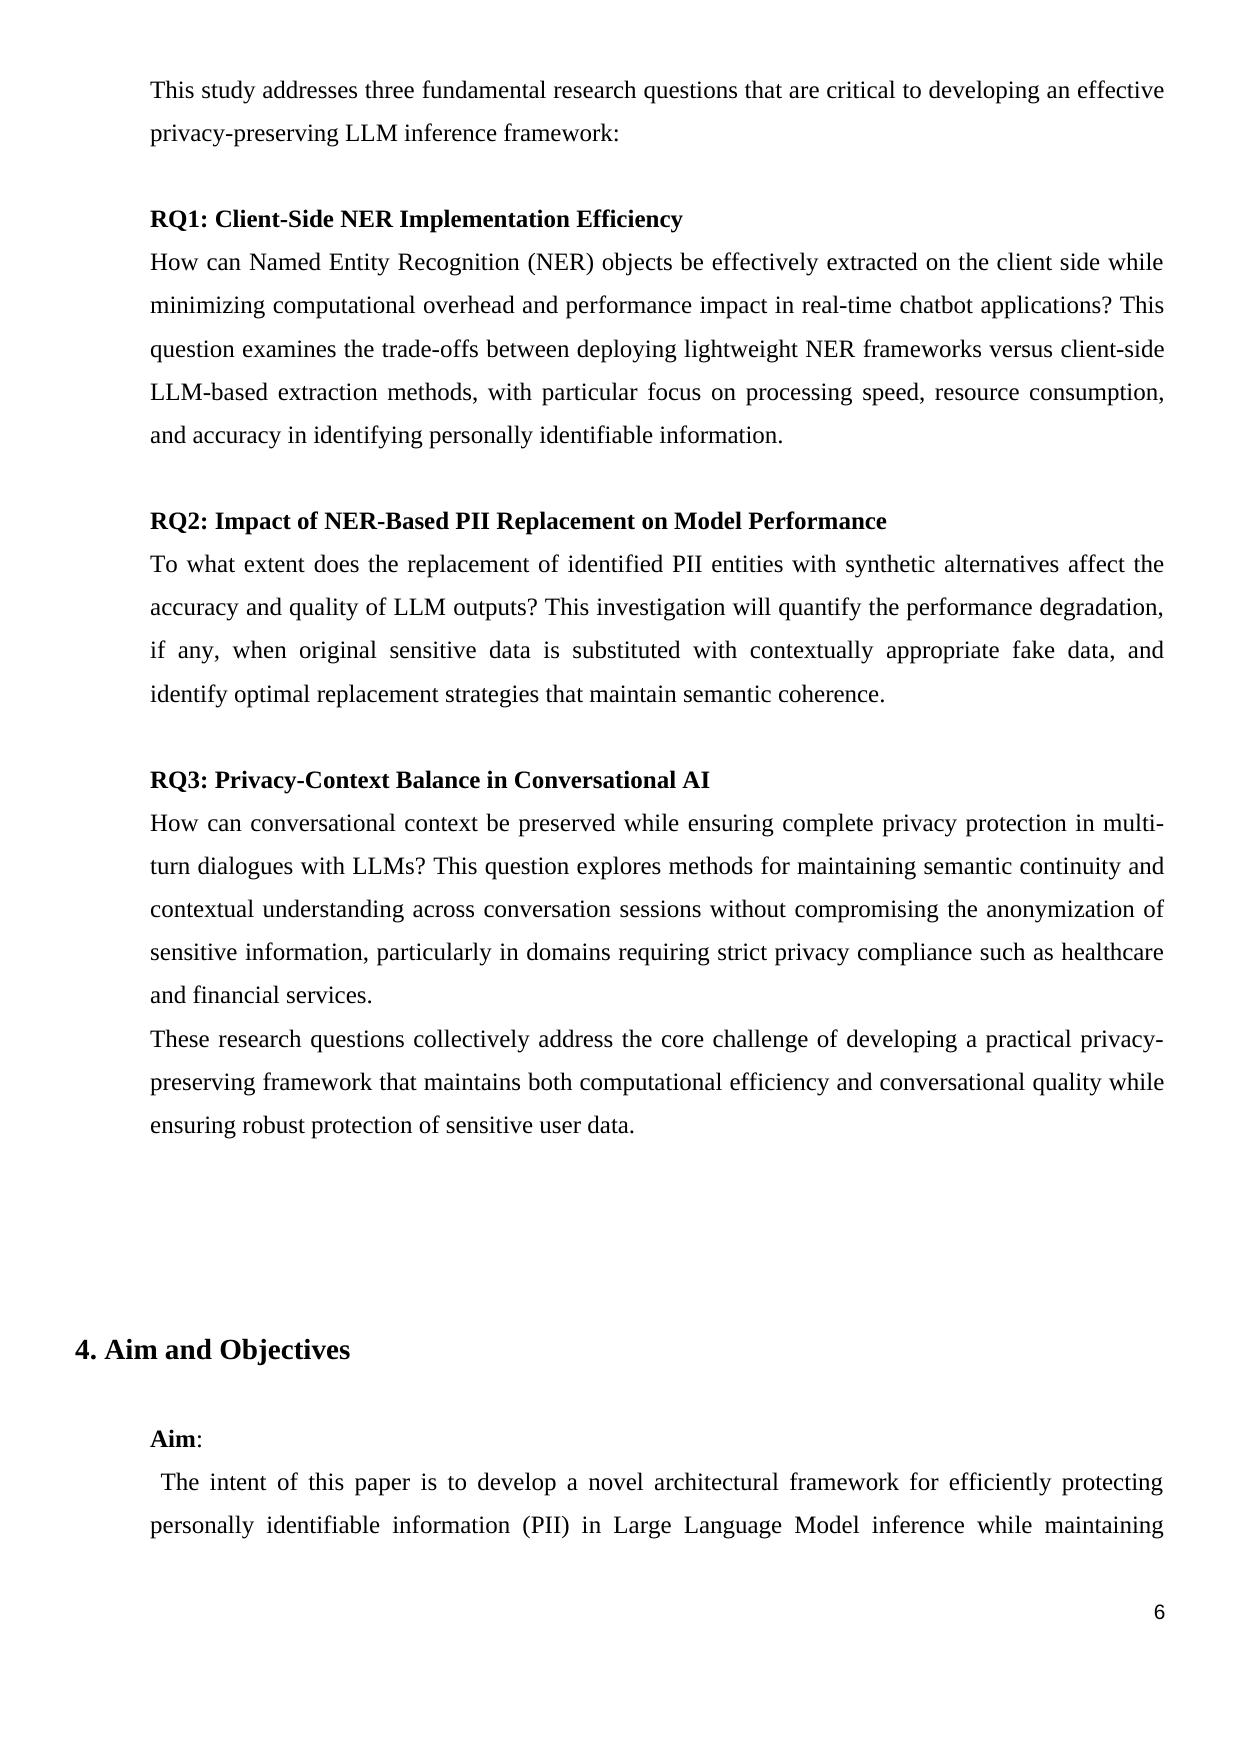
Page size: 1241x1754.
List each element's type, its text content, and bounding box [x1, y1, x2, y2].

text Aim: [150, 1424, 1165, 1452]
text RQ3: Privacy-Context Balance in Conversational AI [150, 765, 1165, 794]
text How can Named Entity Recognition (NER) objects be effectively extracted on the client side while minimizing computational overhead and performance impact in real-time chatbot applications? This question examines the trade-offs between deploying lightweight NER frameworks versus client-side LLM-based extraction methods, with particular focus on processing speed, resource consumption, and accuracy in identifying personally identifiable information. [150, 247, 1165, 449]
text To what extent does the replacement of identified PII entities with synthetic alternatives affect the accuracy and quality of LLM outputs? This investigation will quantify the performance degradation, if any, when original sensitive data is substituted with contextually appropriate fake data, and identify optimal replacement strategies that maintain semantic coherence. [150, 549, 1165, 707]
text RQ1: Client-Side NER Implementation Efficiency [150, 204, 1165, 233]
text How can conversational context be preserved while ensuring complete privacy protection in multi-turn dialogues with LLMs? This question explores methods for maintaining semantic continuity and contextual understanding across conversation sessions without compromising the anonymization of sensitive information, particularly in domains requiring strict privacy compliance such as healthcare and financial services. [150, 808, 1165, 1009]
text RQ2: Impact of NER-Based PII Replacement on Model Performance [150, 506, 1165, 535]
text These research questions collectively address the core challenge of developing a practical privacy-preserving framework that maintains both computational efficiency and conversational quality while ensuring robust protection of sensitive user data. [150, 1024, 1165, 1139]
text This study addresses three fundamental research questions that are critical to developing an effective privacy-preserving LLM inference framework: [150, 75, 1165, 147]
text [150, 1467, 1165, 1539]
subtitle 4. Aim and Objectives [75, 1332, 1165, 1366]
